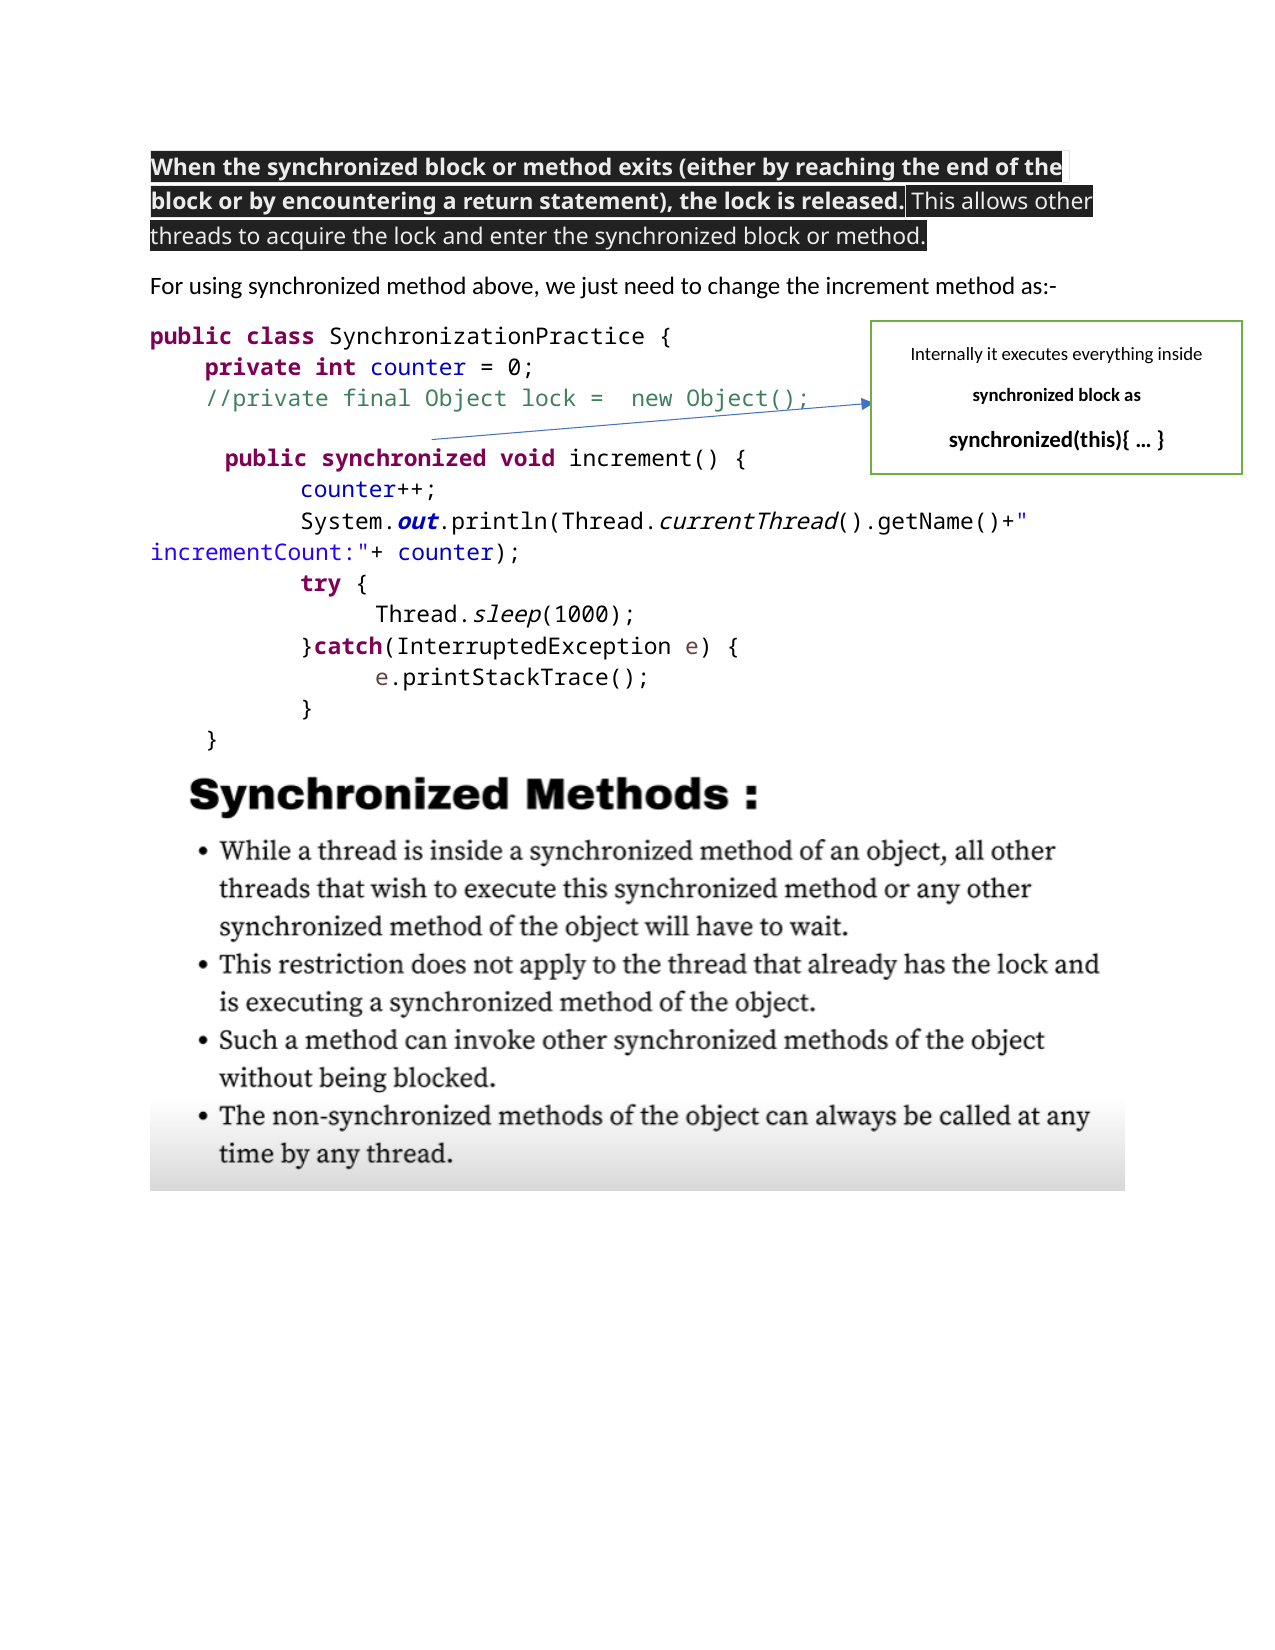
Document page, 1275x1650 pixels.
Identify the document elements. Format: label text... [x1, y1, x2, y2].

text try { [150, 567, 1125, 598]
text } [150, 723, 1125, 754]
text When the synchronized block or method exits (either by reaching the end of the block or by encountering a return statement), the lock is released. This allows other threads to acquire the lock and enter the synchronized block or method. [150, 150, 1125, 251]
text private int counter = 0; [150, 351, 870, 382]
picture [150, 754, 1125, 1191]
text public class SynchronizationPractice { [150, 319, 1125, 351]
text e.printStackTrace(); [150, 661, 1125, 692]
text System.out.println(Thread.currentThread().getName()+" incrementCount:"+ counter); [150, 504, 1125, 567]
text Thread.sleep(1000); [150, 598, 1125, 629]
text }catch(InterruptedException e) { [150, 629, 1125, 661]
text //private final Object lock = new Object(); [150, 382, 870, 413]
text For using synchronized method above, we just need to change the increment method as:- [150, 270, 1125, 301]
text } [150, 692, 1125, 723]
text counter++; [150, 473, 1125, 504]
text public synchronized void increment() { [150, 442, 870, 473]
